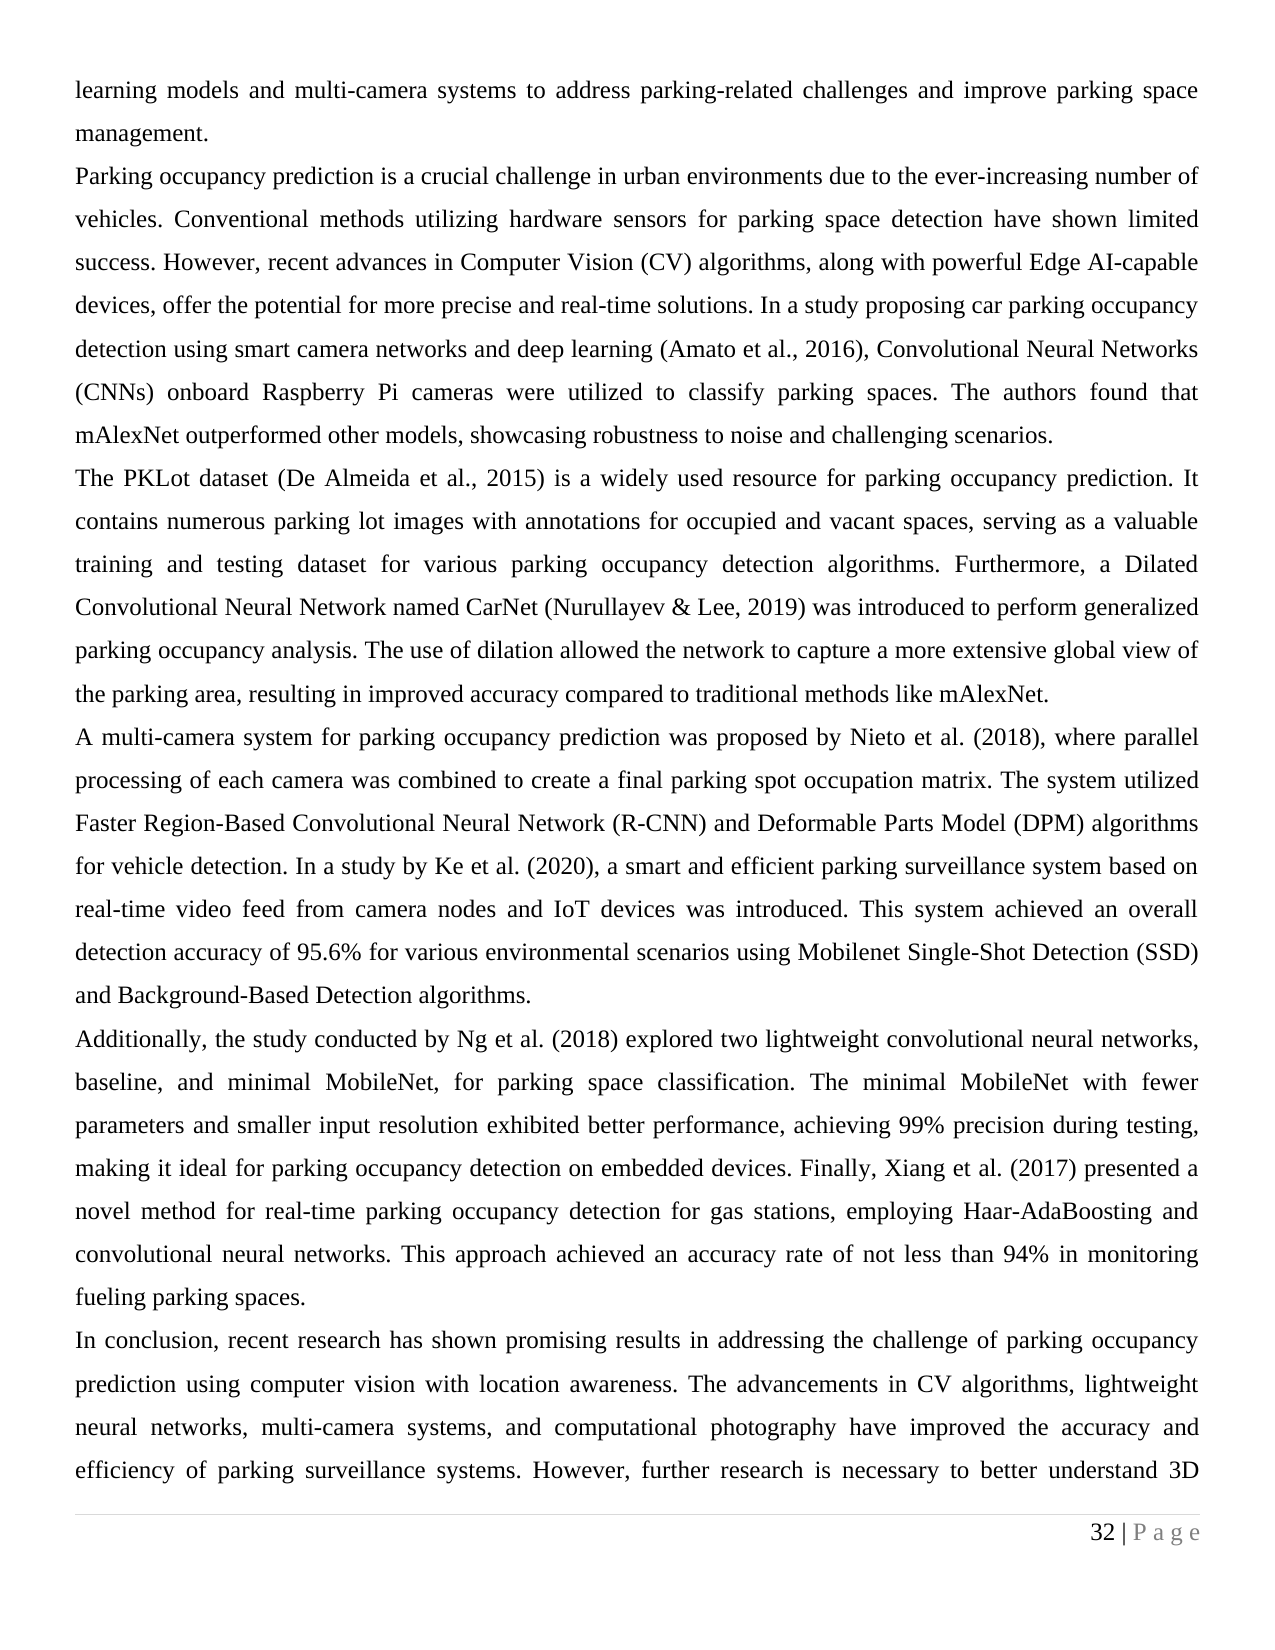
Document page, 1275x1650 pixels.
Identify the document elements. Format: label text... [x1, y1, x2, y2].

list A multi-camera system for parking occupancy prediction was proposed by Nieto et al. (2018), where parallel processing of each camera was combined to create a final parking spot occupation matrix. The system utilized Faster Region-Based Convolutional Neural Network (R-CNN) and Deformable Parts Model (DPM) algorithms for vehicle detection. In a study by Ke et al. (2020), a smart and efficient parking surveillance system based on real-time video feed from camera nodes and IoT devices was introduced. This system achieved an overall detection accuracy of 95.6% for various environmental scenarios using Mobilenet Single-Shot Detection (SSD) and Background-Based Detection algorithms. [75, 722, 1200, 1009]
list Additionally, the study conducted by Ng et al. (2018) explored two lightweight convolutional neural networks, baseline, and minimal MobileNet, for parking space classification. The minimal MobileNet with fewer parameters and smaller input resolution exhibited better performance, achieving 99% precision during testing, making it ideal for parking occupancy detection on embedded devices. Finally, Xiang et al. (2017) presented a novel method for real-time parking occupancy detection for gas stations, employing Haar-AdaBoosting and convolutional neural networks. This approach achieved an accuracy rate of not less than 94% in monitoring fueling parking spaces. [75, 1024, 1200, 1311]
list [75, 75, 1200, 147]
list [75, 1326, 1200, 1484]
list The PKLot dataset (De Almeida et al., 2015) is a widely used resource for parking occupancy prediction. It contains numerous parking lot images with annotations for occupied and vacant spaces, serving as a valuable training and testing dataset for various parking occupancy detection algorithms. Furthermore, a Dilated Convolutional Neural Network named CarNet (Nurullayev & Lee, 2019) was introduced to perform generalized parking occupancy analysis. The use of dilation allowed the network to capture a more extensive global view of the parking area, resulting in improved accuracy compared to traditional methods like mAlexNet. [75, 463, 1200, 707]
list Parking occupancy prediction is a crucial challenge in urban environments due to the ever-increasing number of vehicles. Conventional methods utilizing hardware sensors for parking space detection have shown limited success. However, recent advances in Computer Vision (CV) algorithms, along with powerful Edge AI-capable devices, offer the potential for more precise and real-time solutions. In a study proposing car parking occupancy detection using smart camera networks and deep learning (Amato et al., 2016), Convolutional Neural Networks (CNNs) onboard Raspberry Pi cameras were utilized to classify parking spaces. The authors found that mAlexNet outperformed other models, showcasing robustness to noise and challenging scenarios. [75, 161, 1200, 449]
